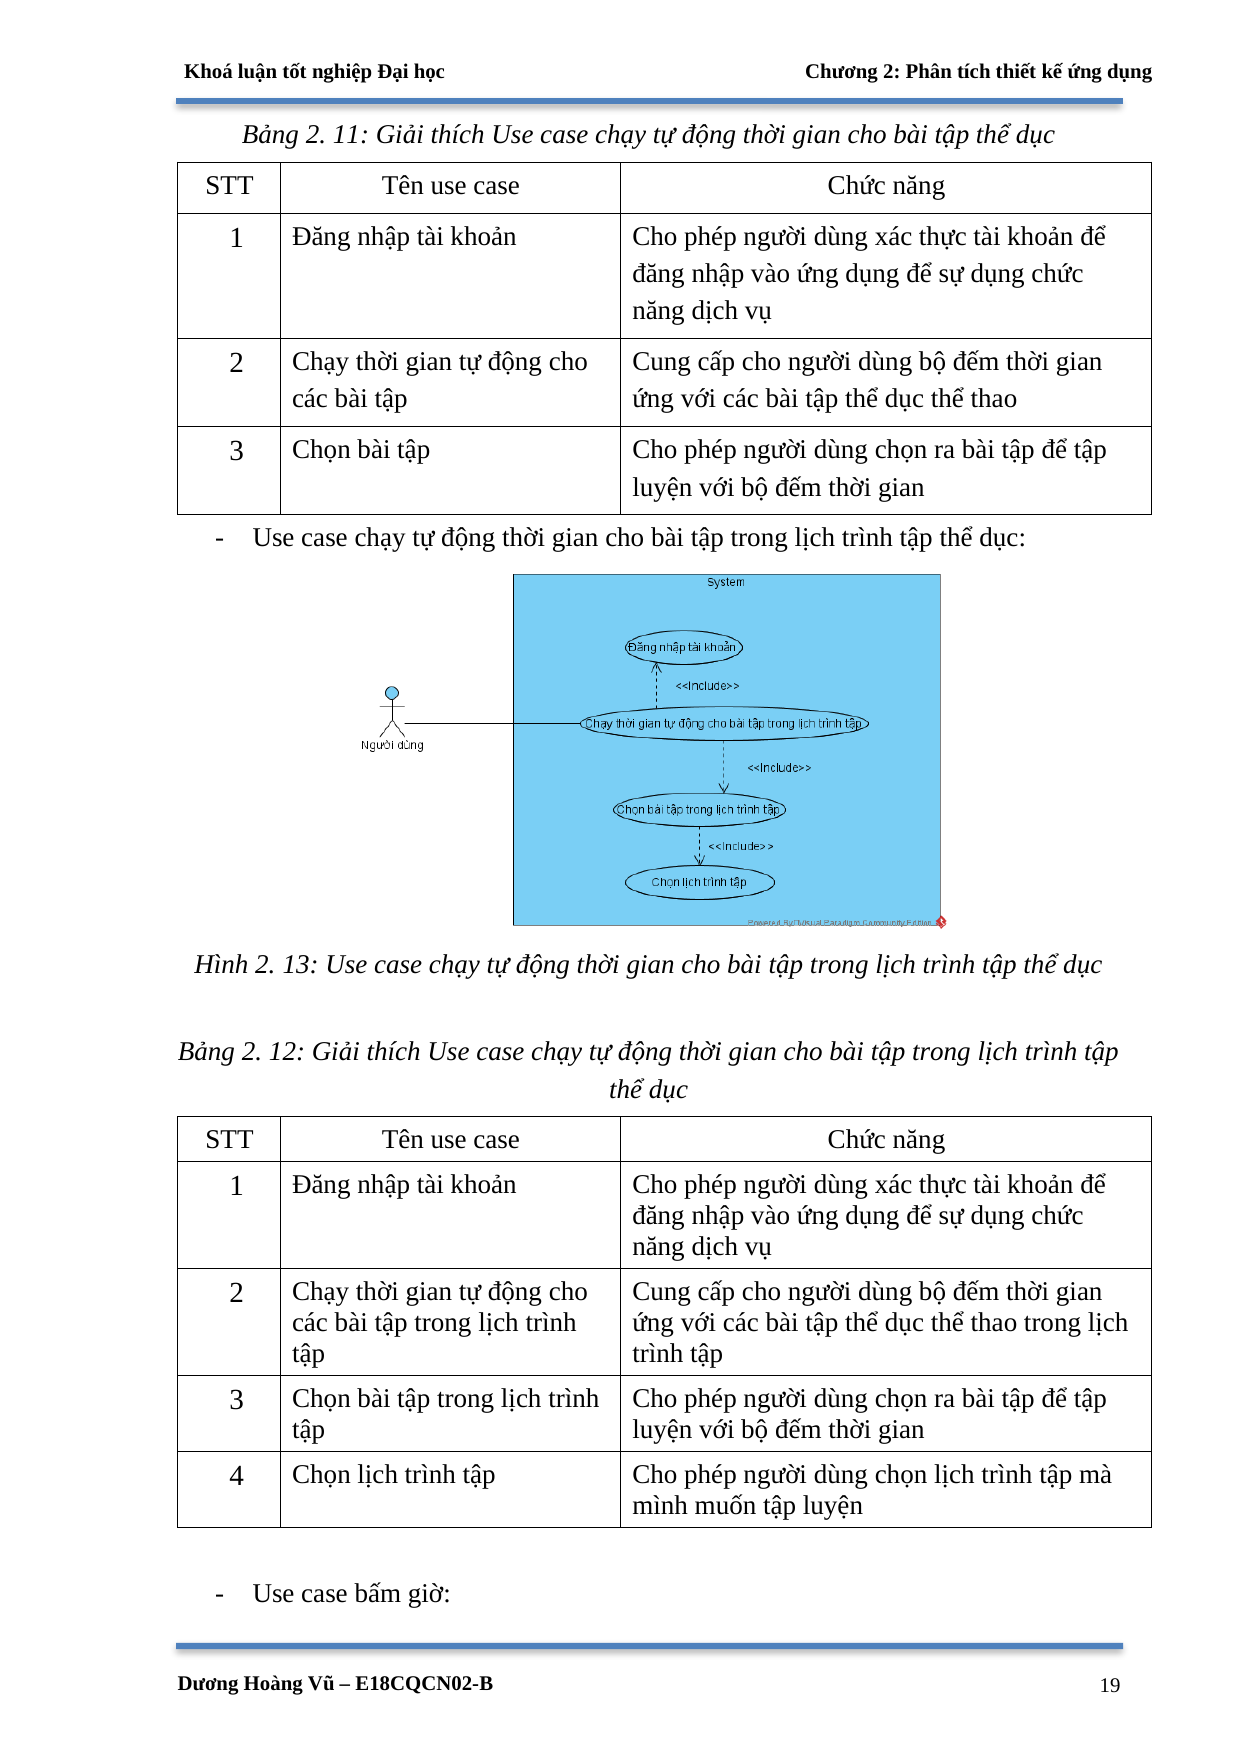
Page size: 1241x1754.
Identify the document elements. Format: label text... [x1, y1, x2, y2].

text Hình 2. 13: Use case chạy tự động thời gian cho bài tập trong lịch trình tập thể dục [177, 948, 1122, 979]
text Bảng 2. 11: Giải thích Use case chạy tự động thời gian cho bài tập thể dục [177, 118, 1122, 149]
table_cell Cho phép người dùng xác thực tài khoản để đăng nhập vào ứng dụng để sự dụng chức năng dịch vụ [621, 1162, 1151, 1268]
table_cell Chọn lịch trình tập [281, 1452, 620, 1527]
table_cell Cho phép người dùng chọn lịch trình tập mà mình muốn tập luyện [621, 1452, 1151, 1527]
table_cell Chọn bài tập [281, 427, 620, 514]
table_cell Đăng nhập tài khoản [281, 214, 620, 338]
table_cell [178, 427, 280, 514]
table_cell Đăng nhập tài khoản [281, 1162, 620, 1268]
table_cell Chạy thời gian tự động cho các bài tập trong lịch trình tập [281, 1269, 620, 1375]
table_header STT [178, 1117, 280, 1161]
table_cell Cung cấp cho người dùng bộ đếm thời gian ứng với các bài tập thể dục thể thao trong lịch trình tập [621, 1269, 1151, 1375]
table_cell [178, 1376, 280, 1451]
table_cell [178, 1162, 280, 1268]
table_cell [178, 1452, 280, 1527]
table_cell Cung cấp cho người dùng bộ đếm thời gian ứng với các bài tập thể dục thể thao [621, 339, 1151, 426]
list Use case bấm giờ: [215, 1577, 1122, 1608]
table_cell [178, 339, 280, 426]
list Use case chạy tự động thời gian cho bài tập trong lịch trình tập thể dục: [215, 521, 1122, 553]
table_cell Cho phép người dùng chọn ra bài tập để tập luyện với bộ đếm thời gian [621, 427, 1151, 514]
table_cell Chọn bài tập trong lịch trình tập [281, 1376, 620, 1451]
table_header Chức năng [621, 163, 1151, 212]
table_header STT [178, 163, 280, 212]
table_cell Cho phép người dùng xác thực tài khoản để đăng nhập vào ứng dụng để sự dụng chức năng dịch vụ [621, 214, 1151, 338]
picture [349, 565, 950, 936]
table_cell Cho phép người dùng chọn ra bài tập để tập luyện với bộ đếm thời gian [621, 1376, 1151, 1451]
table_header Tên use case [281, 1117, 620, 1161]
table_cell Chạy thời gian tự động cho các bài tập [281, 339, 620, 426]
table_cell [178, 214, 280, 338]
table_header Chức năng [621, 1117, 1151, 1161]
table_header Tên use case [281, 163, 620, 212]
text Bảng 2. 12: Giải thích Use case chạy tự động thời gian cho bài tập trong lịch trình tập thể dục [177, 1035, 1122, 1104]
table_cell [178, 1269, 280, 1375]
